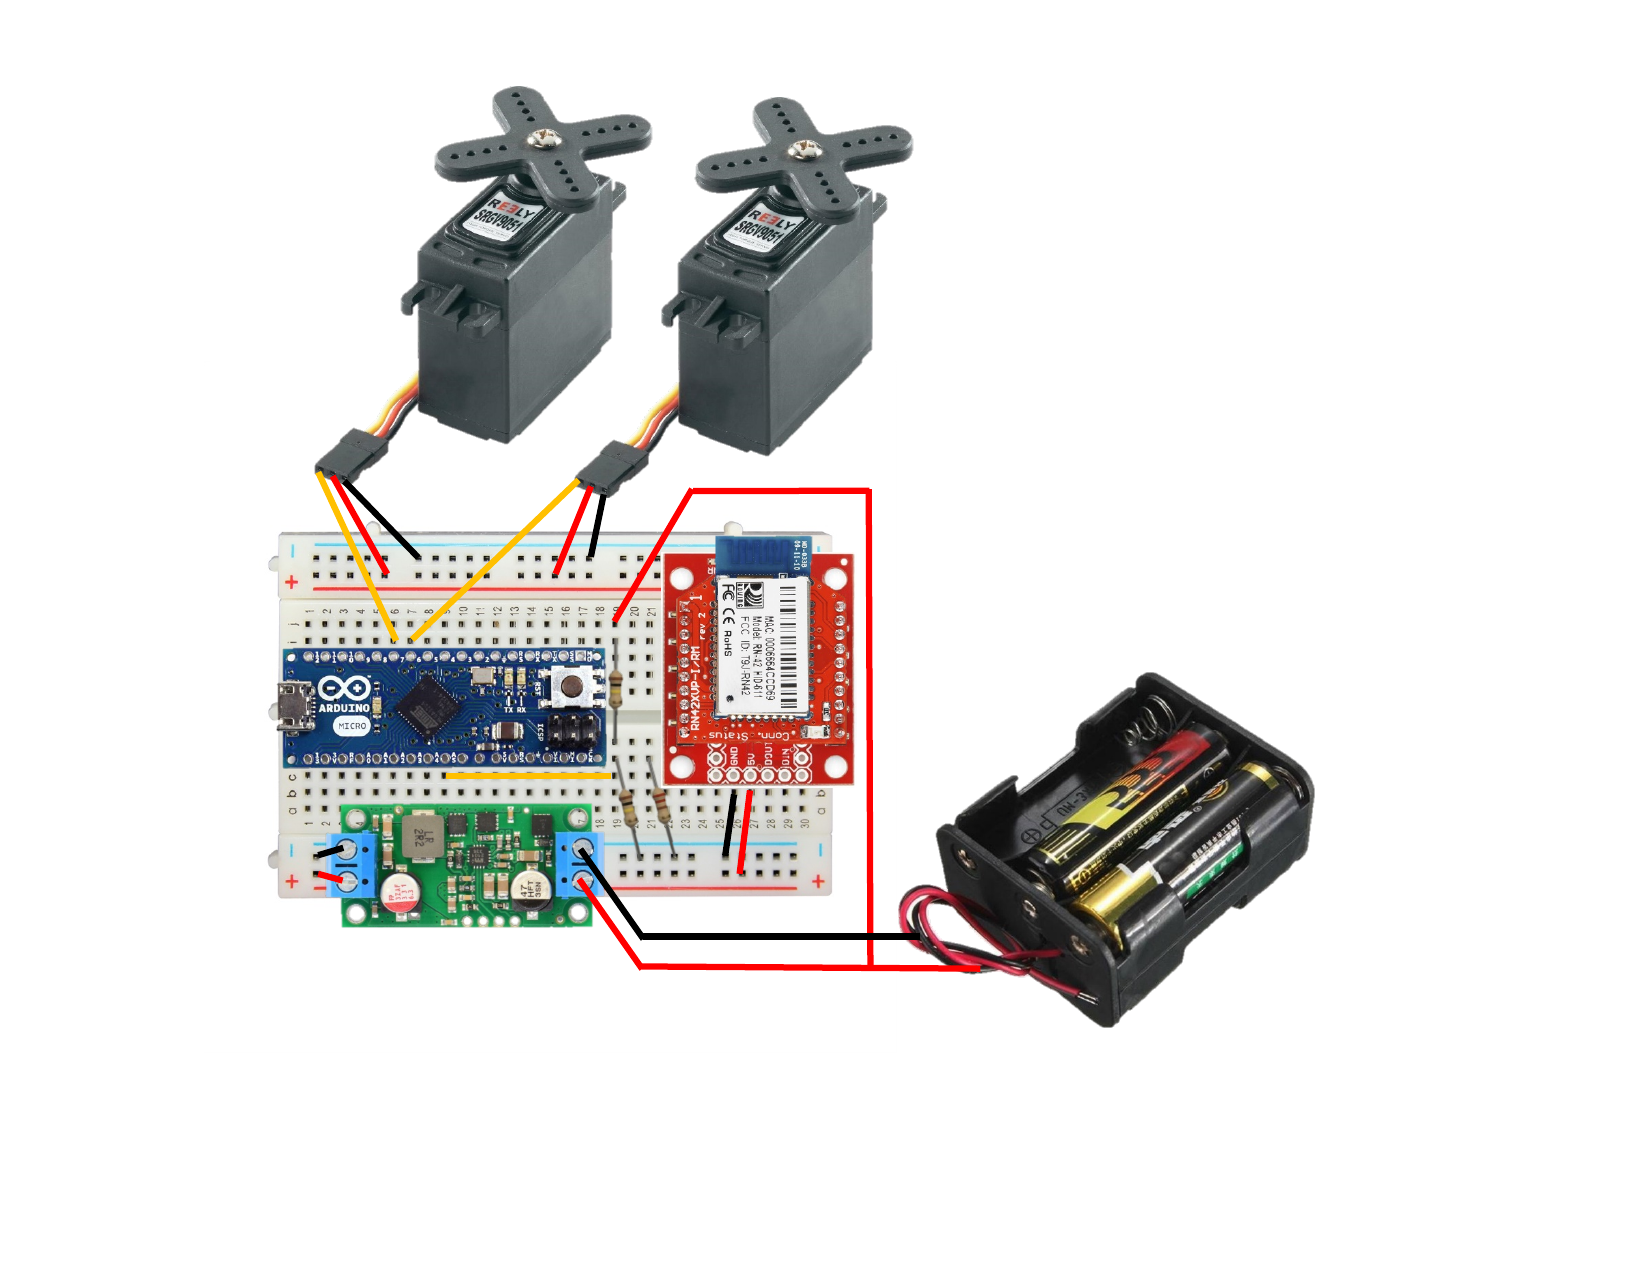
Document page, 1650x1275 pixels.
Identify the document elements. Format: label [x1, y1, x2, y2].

picture [204, 86, 1323, 1068]
